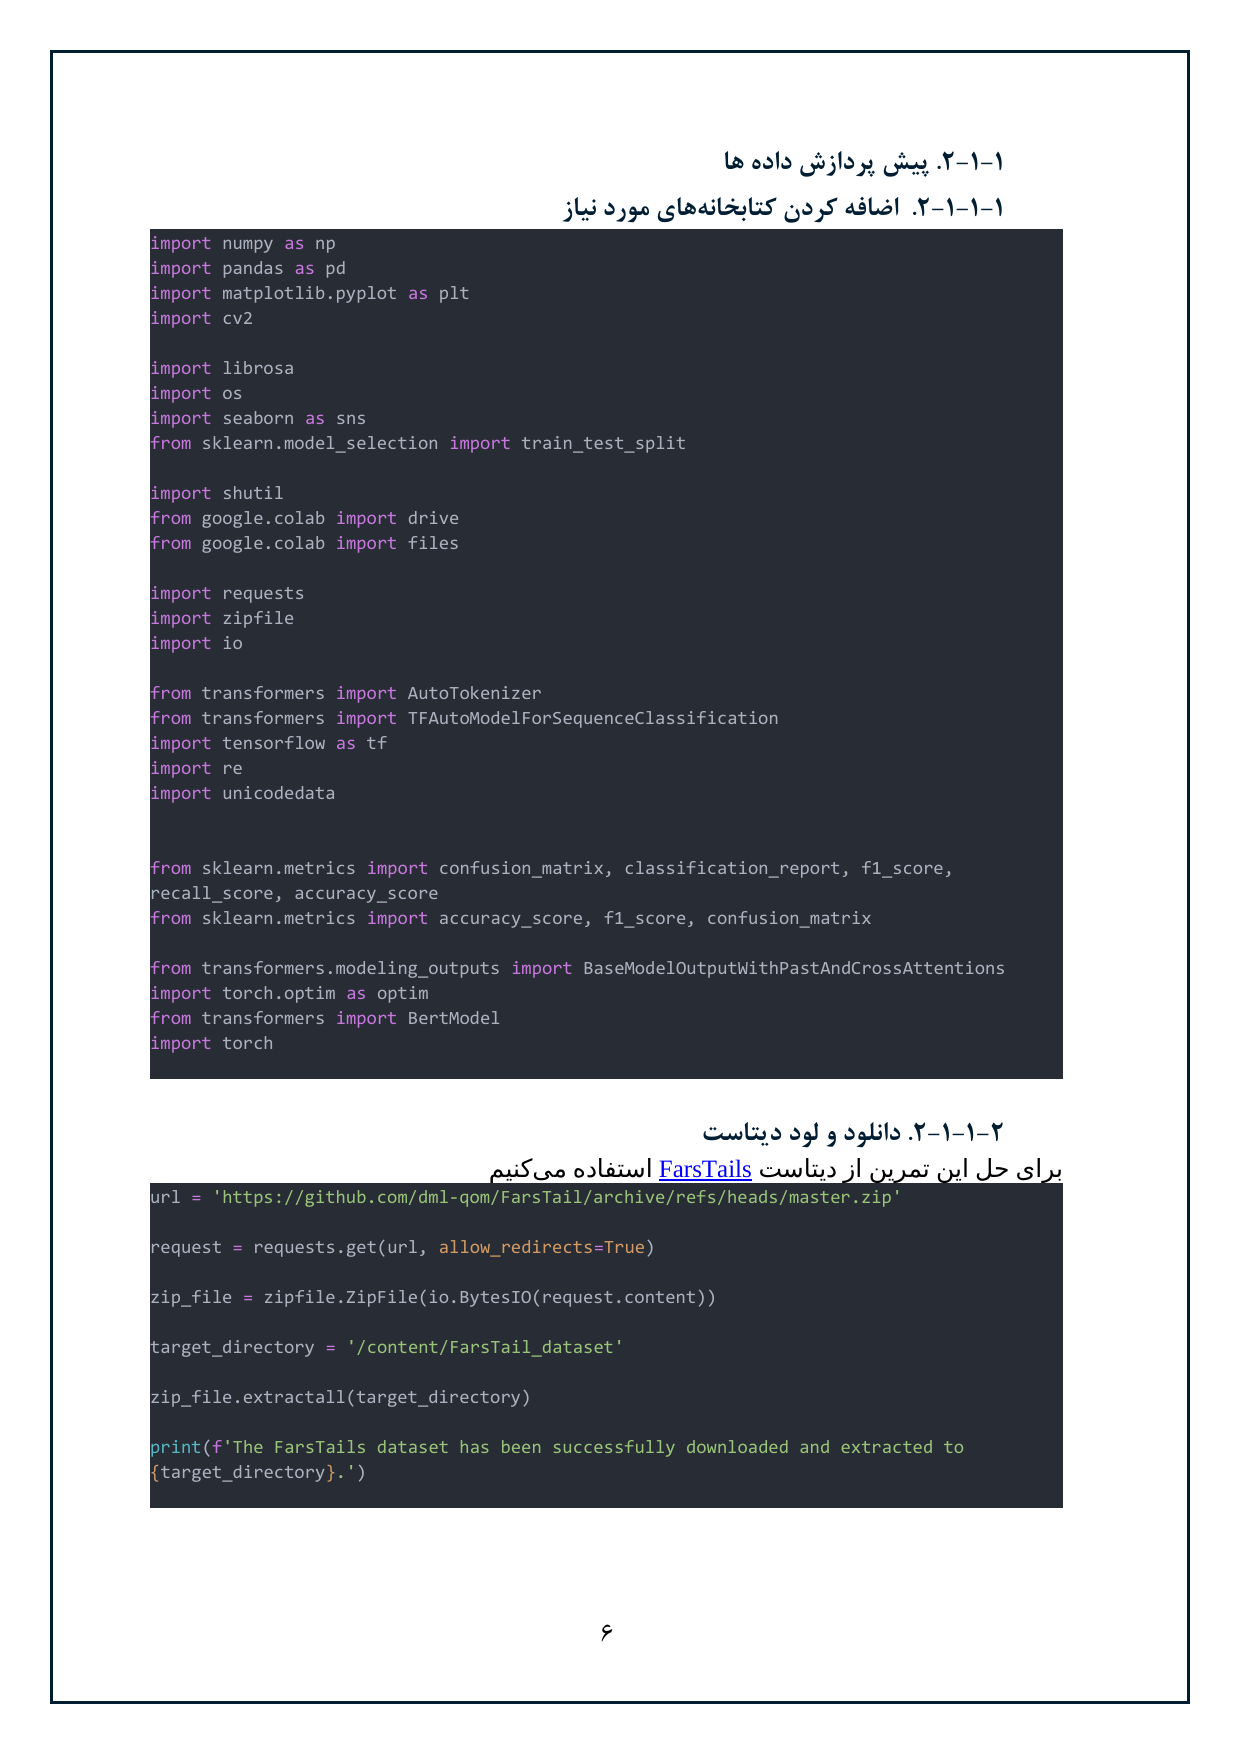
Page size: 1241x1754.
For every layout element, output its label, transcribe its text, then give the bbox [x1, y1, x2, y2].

text zip_file = zipfile.ZipFile(io.BytesIO(request.content)) [150, 1283, 1063, 1308]
text import torch [150, 1029, 1063, 1054]
text import re [150, 754, 1063, 779]
text from transformers import AutoTokenizer [150, 679, 1063, 704]
text import requests [150, 579, 1063, 604]
text import tensorflow as tf [150, 729, 1063, 754]
subtitle ۲-۱-۱-۱. اضافه کردن کتابخانه‌های مورد نیاز [150, 196, 1063, 225]
subtitle ۲-۱-۱-۲. دانلود و لود دیتاست [150, 1121, 1063, 1150]
text import unicodedata [150, 779, 1063, 804]
text برای حل این تمرین از دیتاست FarsTails استفاده می‌کنیم [150, 1154, 1063, 1183]
text target_directory = '/content/FarsTail_dataset' [150, 1333, 1063, 1358]
text import cv2 [150, 304, 1063, 329]
text import pandas as pd [150, 254, 1063, 279]
text import os [150, 379, 1063, 404]
text from transformers import TFAutoModelForSequenceClassification [150, 704, 1063, 729]
text import shutil [150, 479, 1063, 504]
text import io [150, 629, 1063, 654]
text import librosa [150, 354, 1063, 379]
text from sklearn.metrics import accuracy_score, f1_score, confusion_matrix [150, 904, 1063, 929]
text import torch.optim as optim [150, 979, 1063, 1004]
text url = 'https://github.com/dml-qom/FarsTail/archive/refs/heads/master.zip' [150, 1183, 1063, 1208]
text from sklearn.metrics import confusion_matrix, classification_report, f1_score, recall_score, accuracy_score [150, 854, 1063, 904]
text import seaborn as sns [150, 404, 1063, 429]
text zip_file.extractall(target_directory) [150, 1383, 1063, 1408]
text print(f'The FarsTails dataset has been successfully downloaded and extracted to {target_directory}.') [150, 1433, 1063, 1483]
text from transformers.modeling_outputs import BaseModelOutputWithPastAndCrossAttentions [150, 954, 1063, 979]
text from google.colab import files [150, 529, 1063, 554]
text import zipfile [150, 604, 1063, 629]
text from sklearn.model_selection import train_test_split [150, 429, 1063, 454]
text from google.colab import drive [150, 504, 1063, 529]
text request = requests.get(url, allow_redirects=True) [150, 1233, 1063, 1258]
subtitle ۲-۱-۱. پیش پردازش داده ها [150, 150, 1063, 179]
text from transformers import BertModel [150, 1004, 1063, 1029]
text import matplotlib.pyplot as plt [150, 279, 1063, 304]
text import numpy as np [150, 229, 1063, 254]
